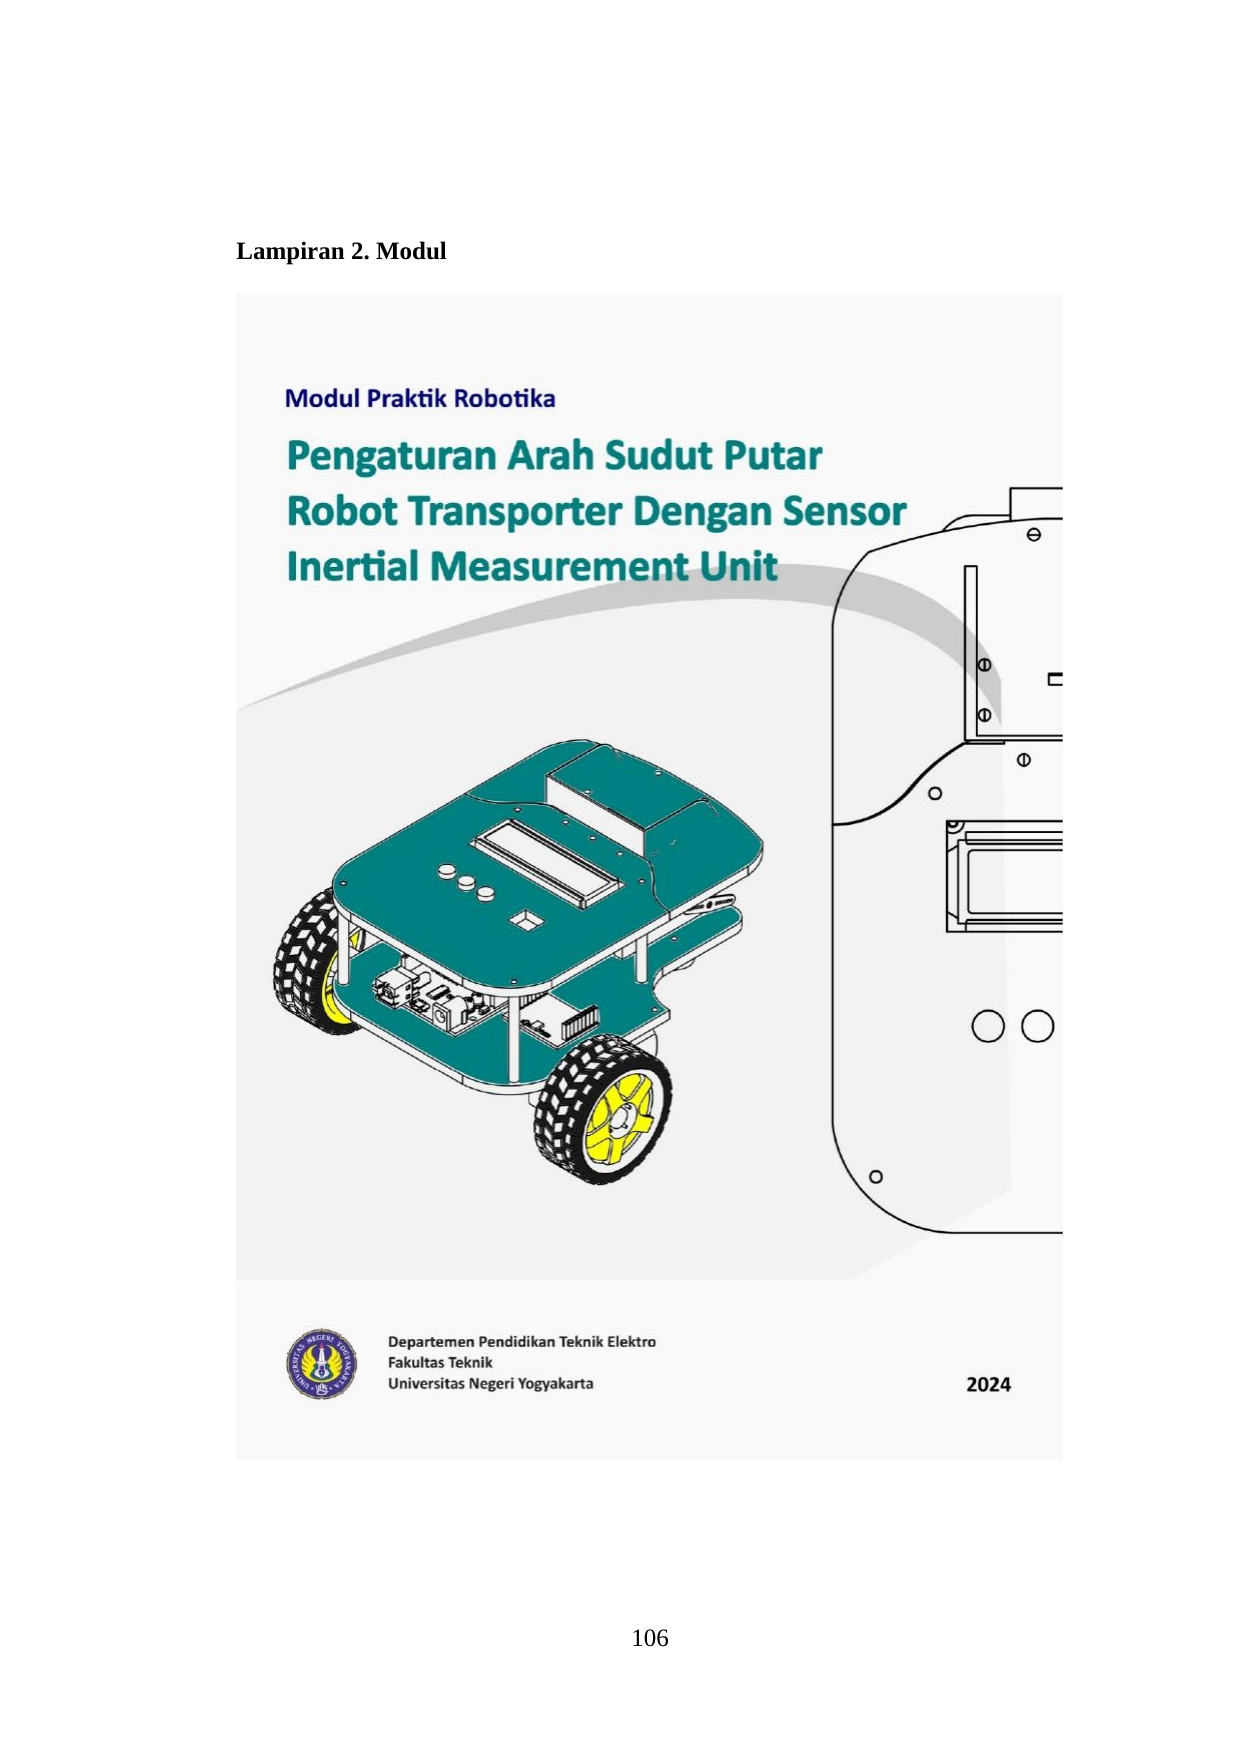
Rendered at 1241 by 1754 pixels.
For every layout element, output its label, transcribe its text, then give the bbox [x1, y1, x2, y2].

text Lampiran 2. Modul [236, 236, 1063, 265]
picture [236, 293, 1064, 1463]
